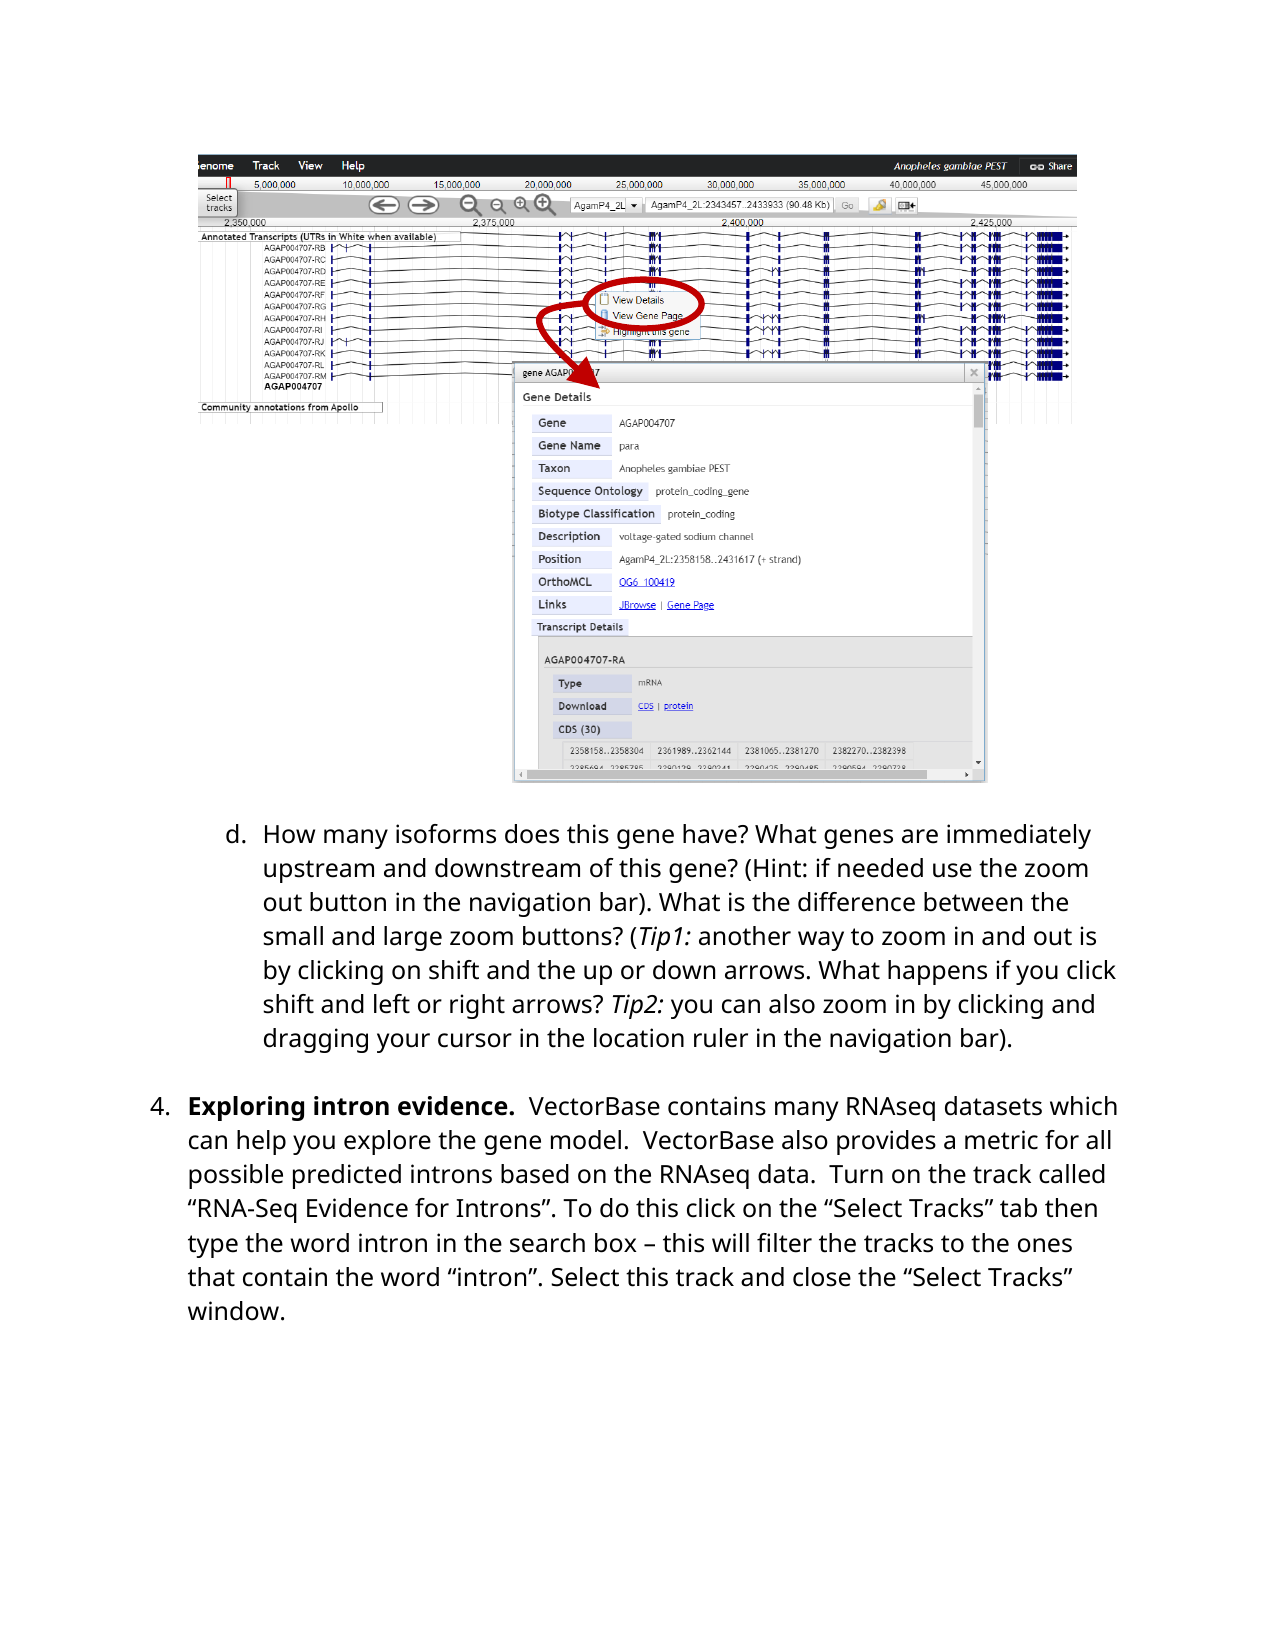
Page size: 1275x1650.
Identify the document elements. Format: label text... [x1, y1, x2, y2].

list How many isoforms does this gene have? What genes are immediately upstream and downstream of this gene? (Hint: if needed use the zoom out button in the navigation bar). What is the difference between the small and large zoom buttons? (Tip1: another way to zoom in and out is by clicking on shift and the up or down arrows. What happens if you click shift and left or right arrows? Tip2: you can also zoom in by clicking and dragging your cursor in the location ruler in the navigation bar). [225, 816, 1125, 1055]
list Exploring intron evidence. VectorBase contains many RNAseq datasets which can help you explore the gene model. VectorBase also provides a metric for all possible predicted introns based on the RNAseq data. Turn on the track called “RNA-Seq Evidence for Introns”. To do this click on the “Select Tracks” tab then type the word intron in the search box – this will filter the tracks to the ones that contain the word “intron”. Select this track and close the “Select Tracks” window. [150, 1089, 1125, 1327]
